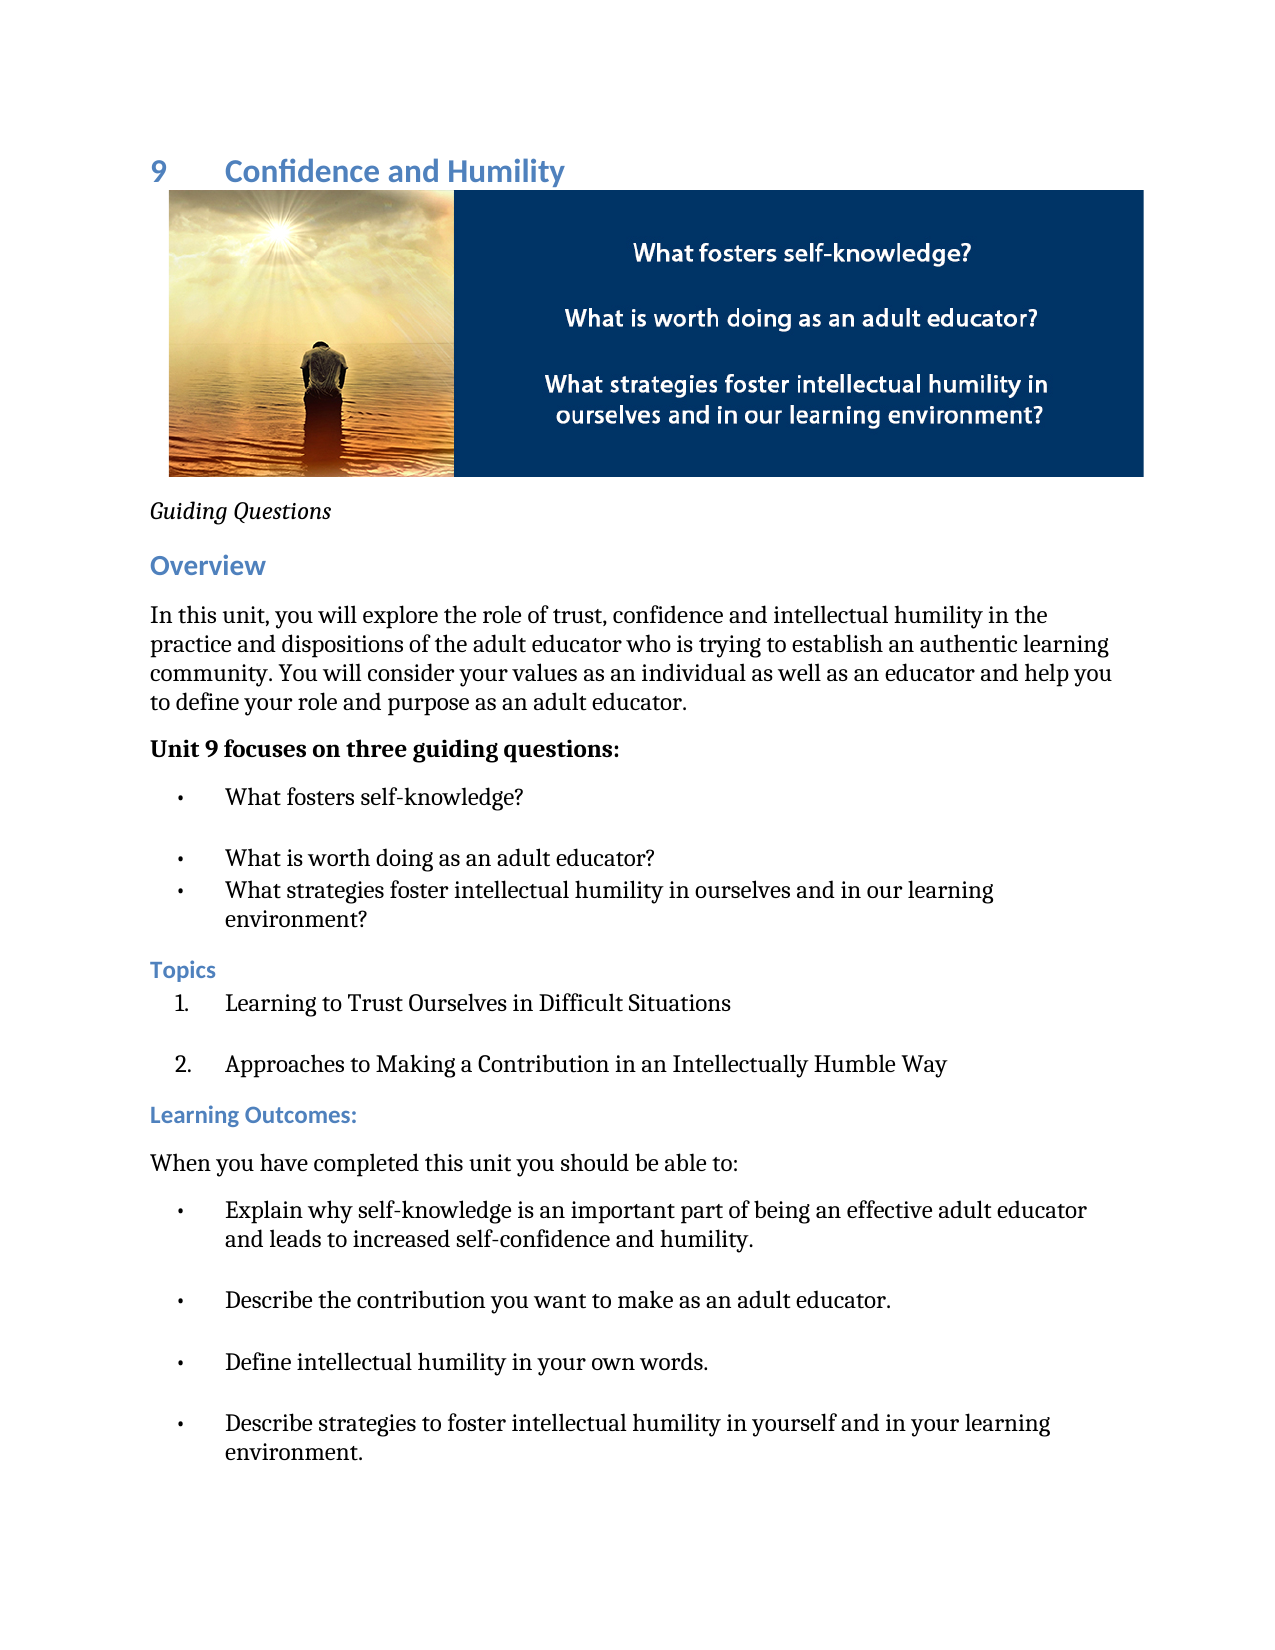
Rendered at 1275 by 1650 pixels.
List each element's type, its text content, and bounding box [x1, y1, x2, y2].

subtitle Topics [150, 954, 1125, 985]
text When you have completed this unit you should be able to: [150, 1149, 1125, 1178]
list Describe strategies to foster intellectual humility in yourself and in your learning environment. [175, 1409, 1125, 1466]
list Approaches to Making a Contribution in an Intellectually Humble Way [175, 1050, 1125, 1079]
list What is worth doing as an adult educator? [175, 844, 1125, 872]
subtitle Learning Outcomes: [150, 1099, 1125, 1130]
subtitle Overview [150, 547, 1125, 582]
text Guiding Questions [150, 497, 1125, 526]
list Learning to Trust Ourselves in Difficult Situations [175, 989, 1125, 1046]
subtitle 9 Confidence and Humility [150, 150, 1125, 191]
list Describe the contribution you want to make as an adult educator. [175, 1286, 1125, 1344]
list What strategies foster intellectual humility in ourselves and in our learning environment? [175, 876, 1125, 934]
list What fosters self-knowledge? [175, 782, 1125, 840]
picture [168, 190, 1144, 477]
text Unit 9 focuses on three guiding questions: [150, 735, 1125, 764]
list Define intellectual humility in your own words. [175, 1348, 1125, 1405]
list Explain why self-knowledge is an important part of being an effective adult educator and leads to increased self-confidence and humility. [175, 1196, 1125, 1283]
text In this unit, you will explore the role of trust, confidence and intellectual humility in the practice and dispositions of the adult educator who is trying to establish an authentic learning community. You will consider your values as an individual as well as an educator and help you to define your role and purpose as an adult educator. [150, 601, 1125, 716]
